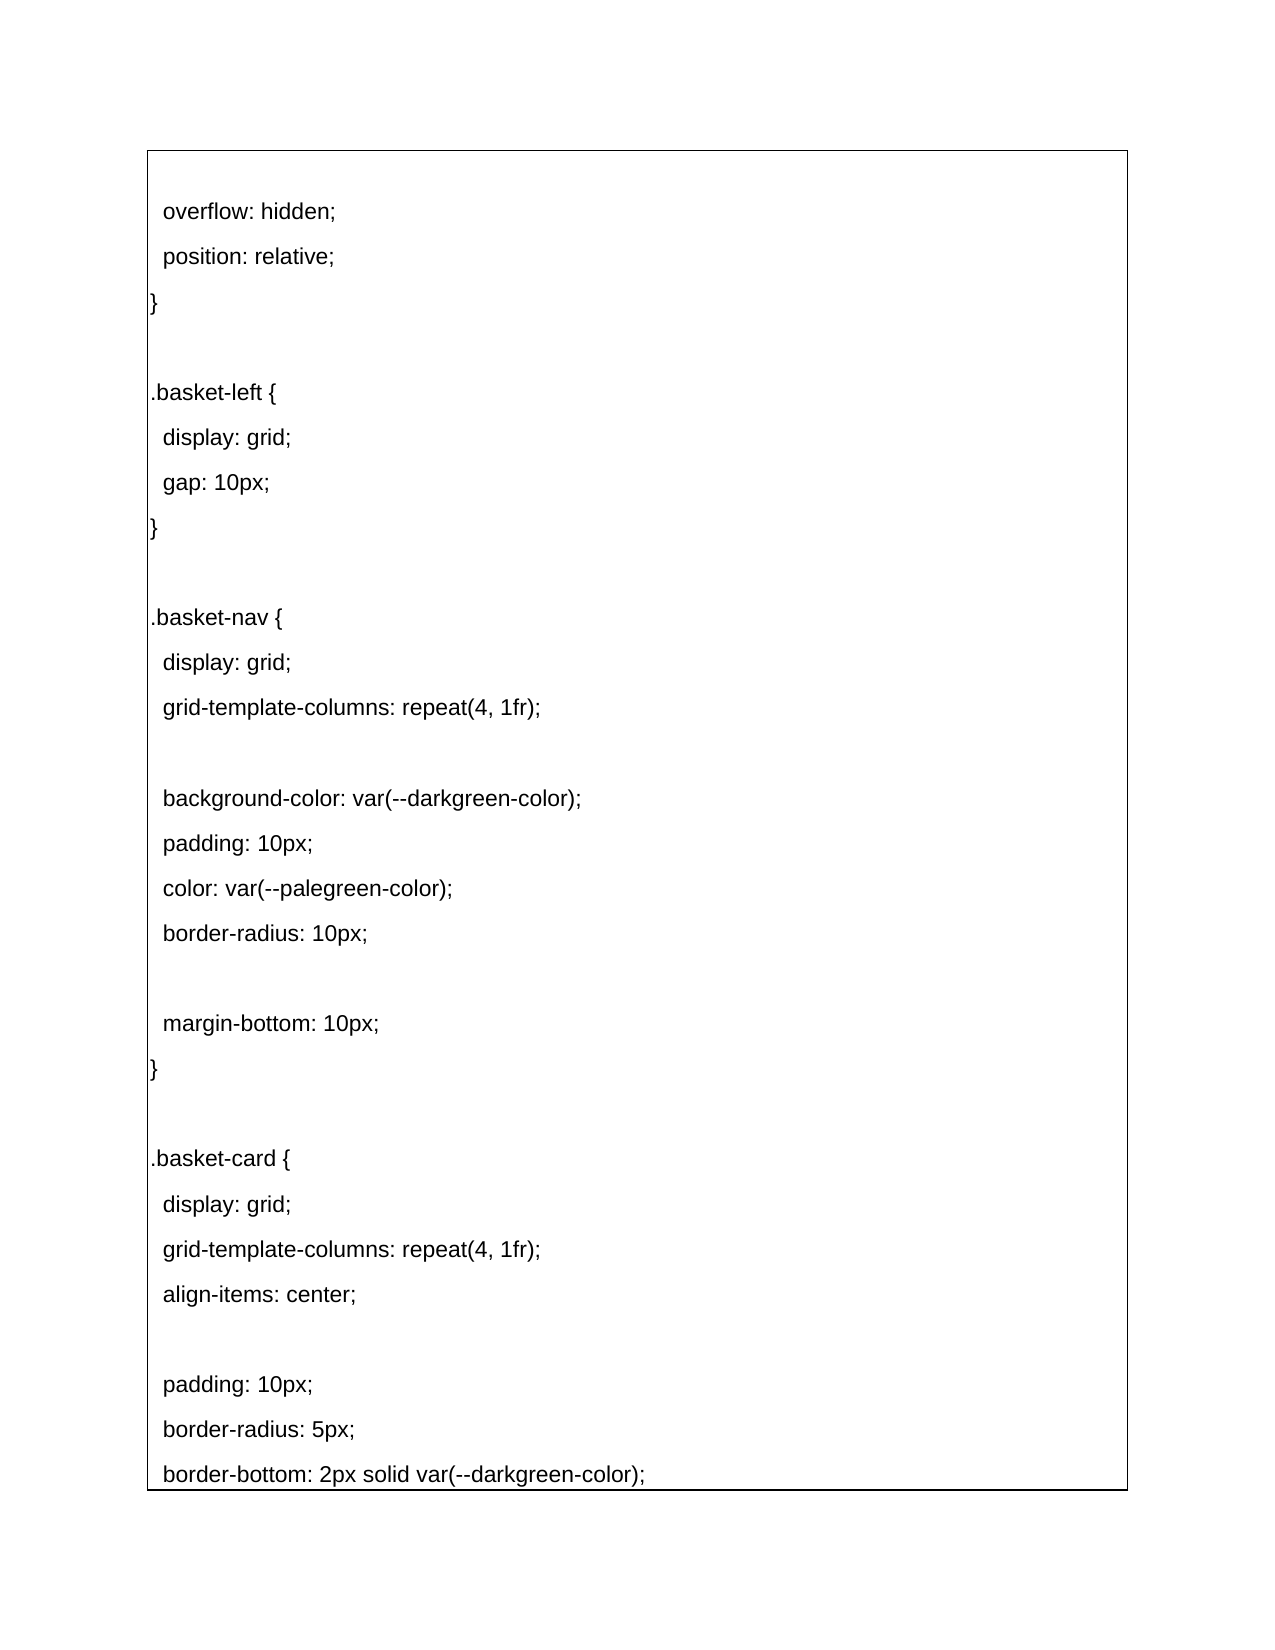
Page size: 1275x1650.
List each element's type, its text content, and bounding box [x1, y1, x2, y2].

text display: grid; [148, 646, 1127, 676]
text overflow: hidden; [148, 195, 1127, 224]
text gap: 10px; [148, 466, 1127, 495]
text background-color: var(--darkgreen-color); [148, 781, 1127, 811]
text } [148, 1052, 1127, 1082]
text grid-template-columns: repeat(4, 1fr); [148, 691, 1127, 721]
text color: var(--palegreen-color); [148, 872, 1127, 901]
text margin-bottom: 10px; [148, 1007, 1127, 1036]
text border-radius: 5px; [148, 1413, 1127, 1442]
text display: grid; [148, 1187, 1127, 1217]
text } [148, 285, 1127, 315]
text border-bottom: 2px solid var(--darkgreen-color); [148, 1458, 1127, 1489]
text .basket-card { [148, 1142, 1127, 1172]
text .basket-nav { [148, 601, 1127, 631]
text grid-template-columns: repeat(4, 1fr); [148, 1232, 1127, 1262]
text position: relative; [148, 240, 1127, 270]
text .basket-left { [148, 376, 1127, 405]
text align-items: center; [148, 1278, 1127, 1307]
text border-radius: 10px; [148, 917, 1127, 946]
text padding: 10px; [148, 1368, 1127, 1397]
text padding: 10px; [148, 827, 1127, 856]
text display: grid; [148, 421, 1127, 450]
text } [148, 511, 1127, 540]
